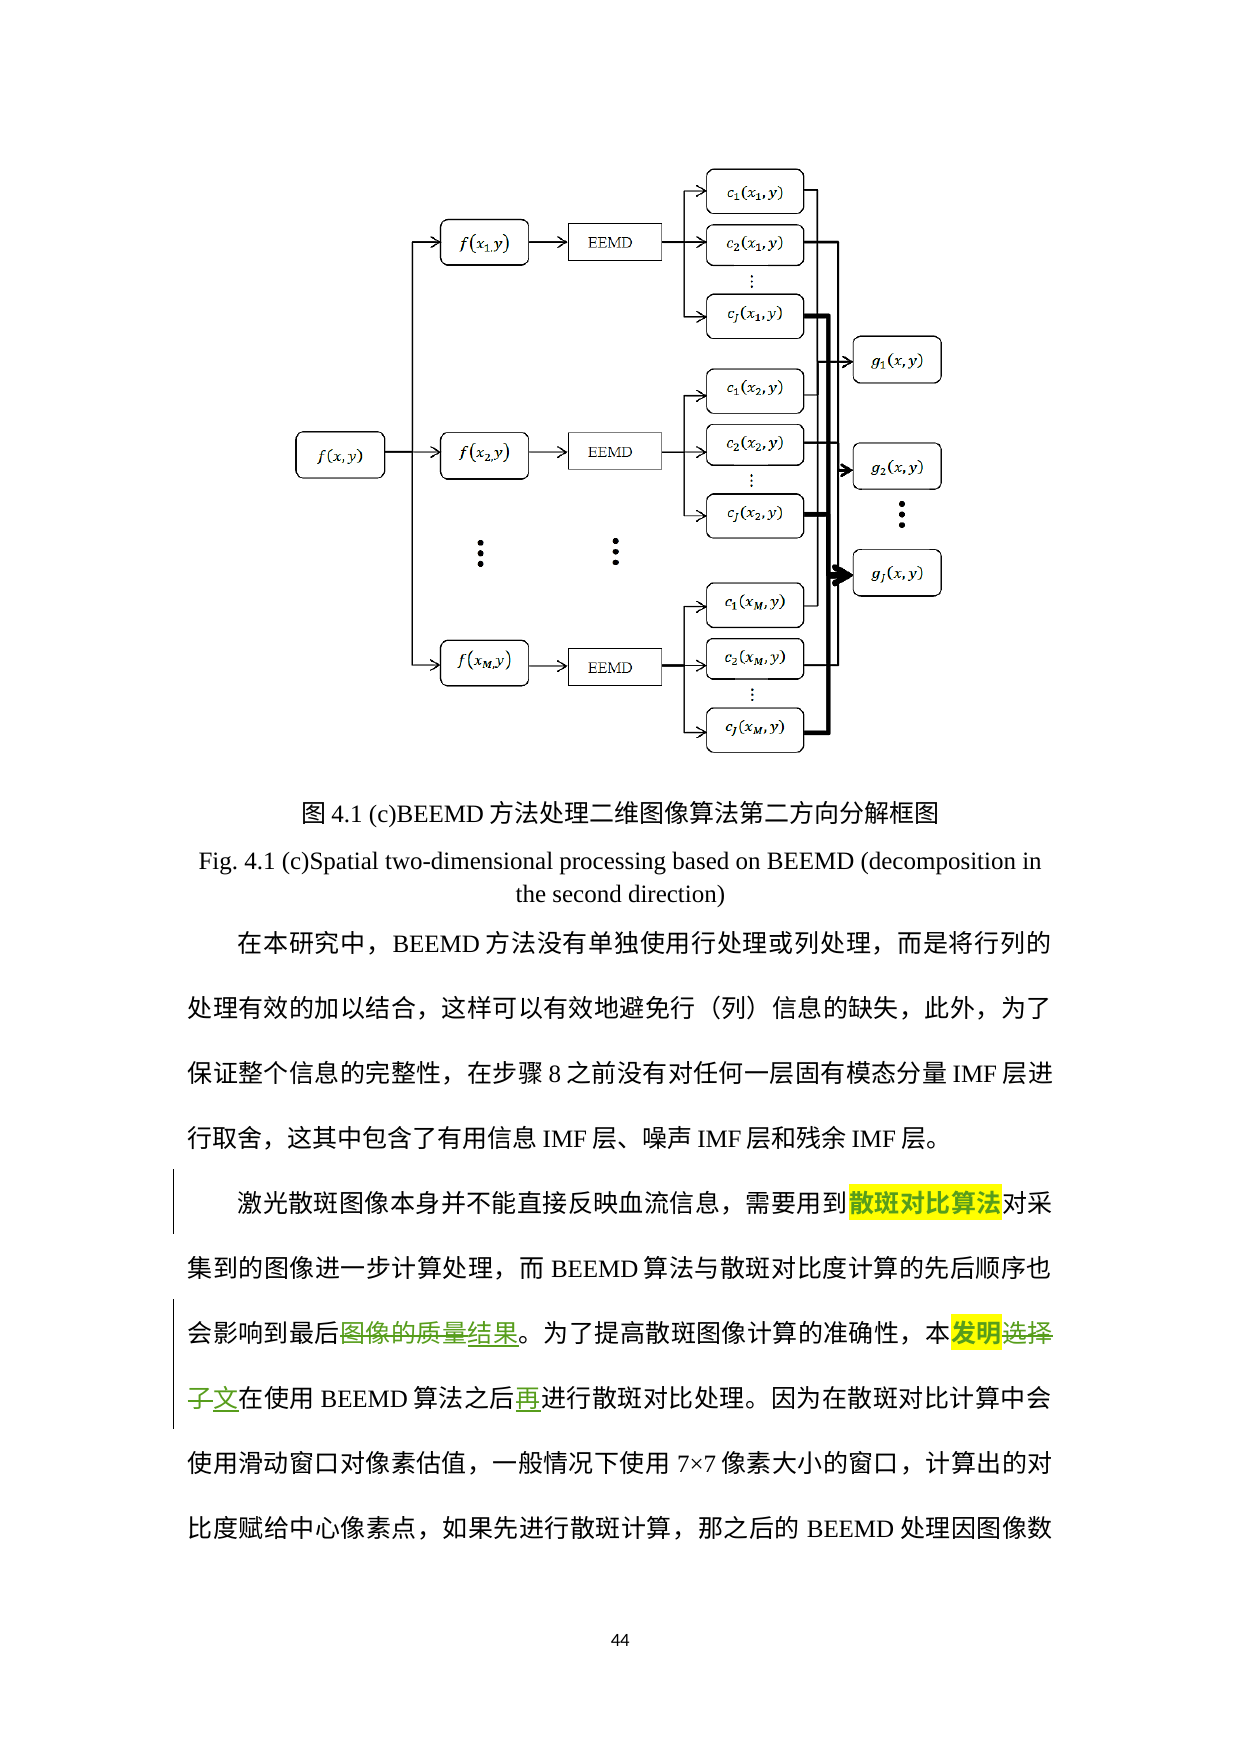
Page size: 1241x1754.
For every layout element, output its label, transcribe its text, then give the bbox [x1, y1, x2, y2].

text Fig. 4.1 (c)Spatial two-dimensional processing based on BEEMD (decomposition in the second direction) [187, 844, 1053, 909]
picture [291, 161, 948, 760]
text 图4.1 (c)BEEMD方法处理二维图像算法第二方向分解框图 [187, 779, 1053, 844]
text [187, 1169, 1053, 1559]
text 在本研究中，BEEMD方法没有单独使用行处理或列处理，而是将行列的处理有效的加以结合，这样可以有效地避免行（列）信息的缺失，此外，为了保证整个信息的完整性，在步骤8之前没有对任何一层固有模态分量IMF层进行取舍，这其中包含了有用信息IMF层、噪声IMF层和残余IMF层。 [187, 909, 1053, 1169]
